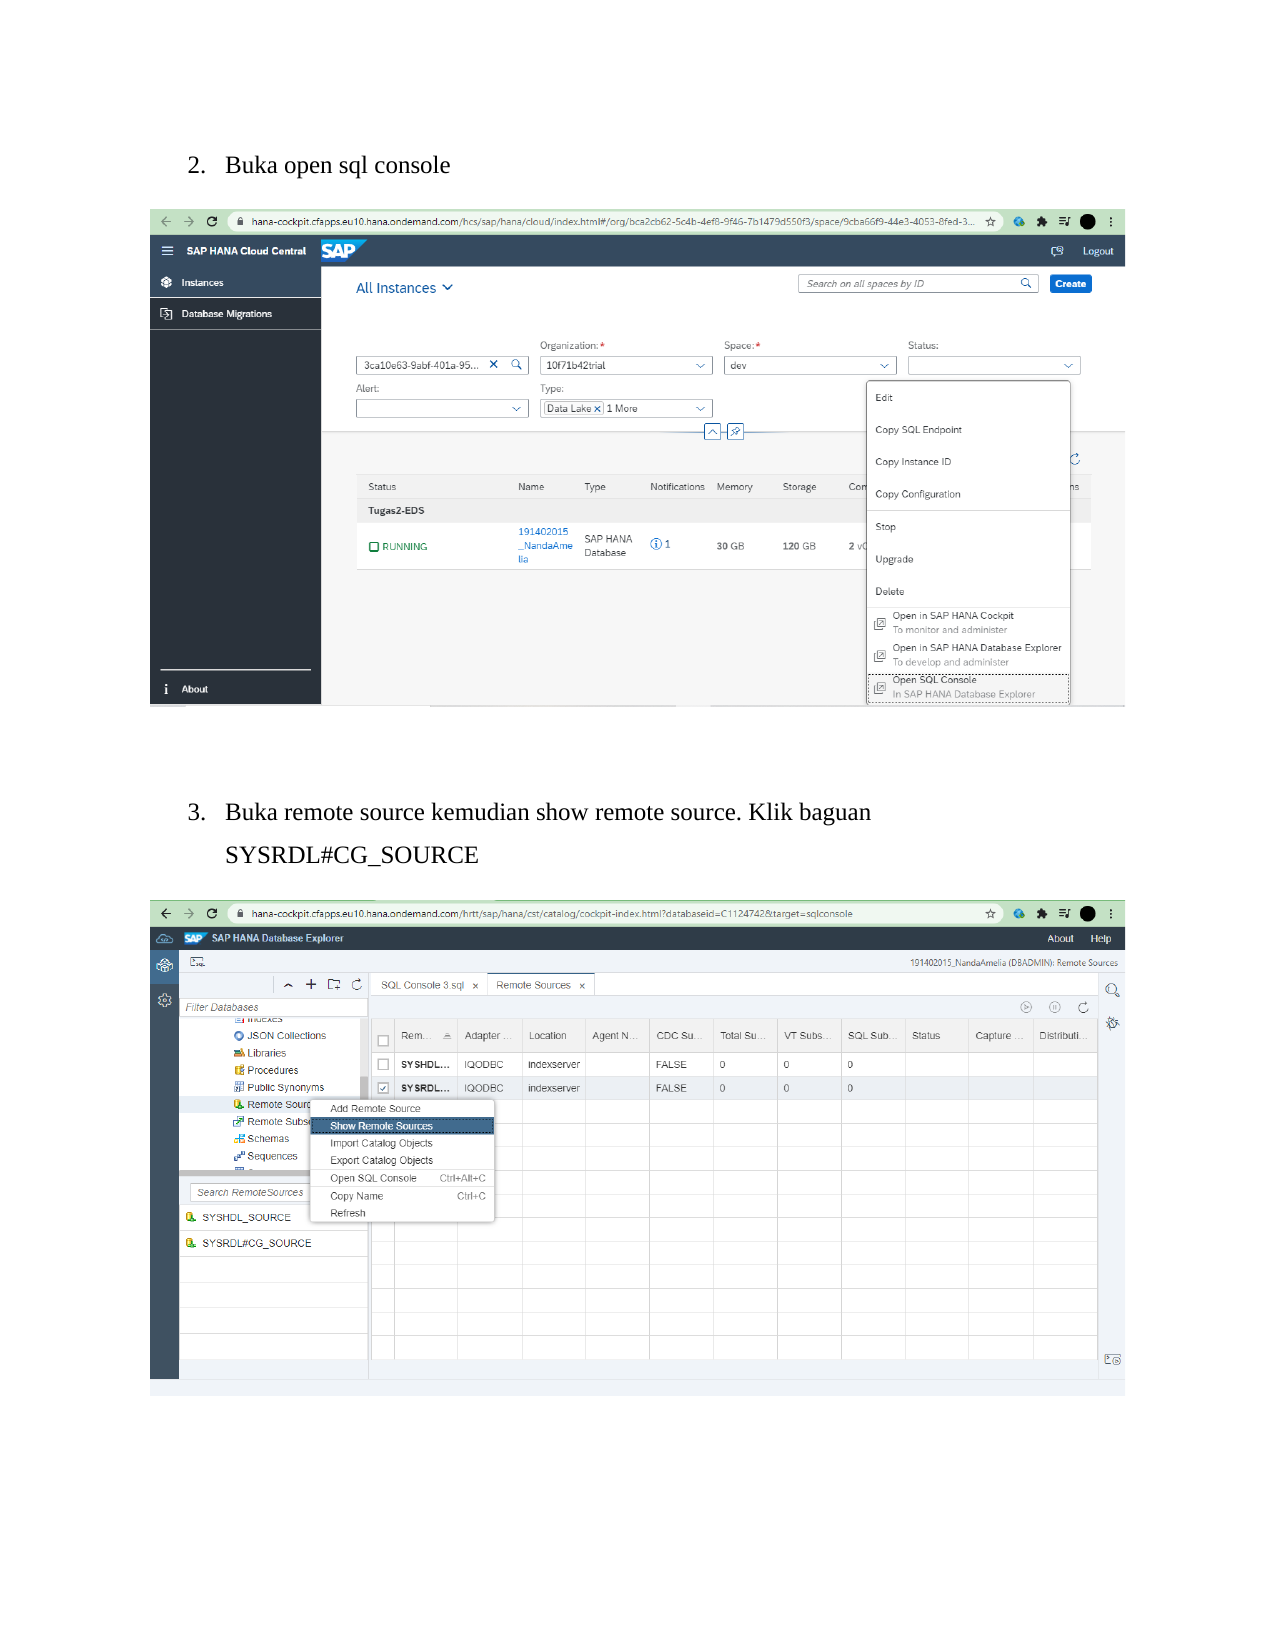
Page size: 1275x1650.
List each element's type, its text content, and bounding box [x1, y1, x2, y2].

list Buka remote source kemudian show remote source. Klik baguan SYSRDL#CG_SOURCE [187, 797, 1125, 869]
list Buka open sql console [187, 150, 1125, 179]
picture [150, 900, 1125, 1396]
picture [150, 209, 1125, 707]
